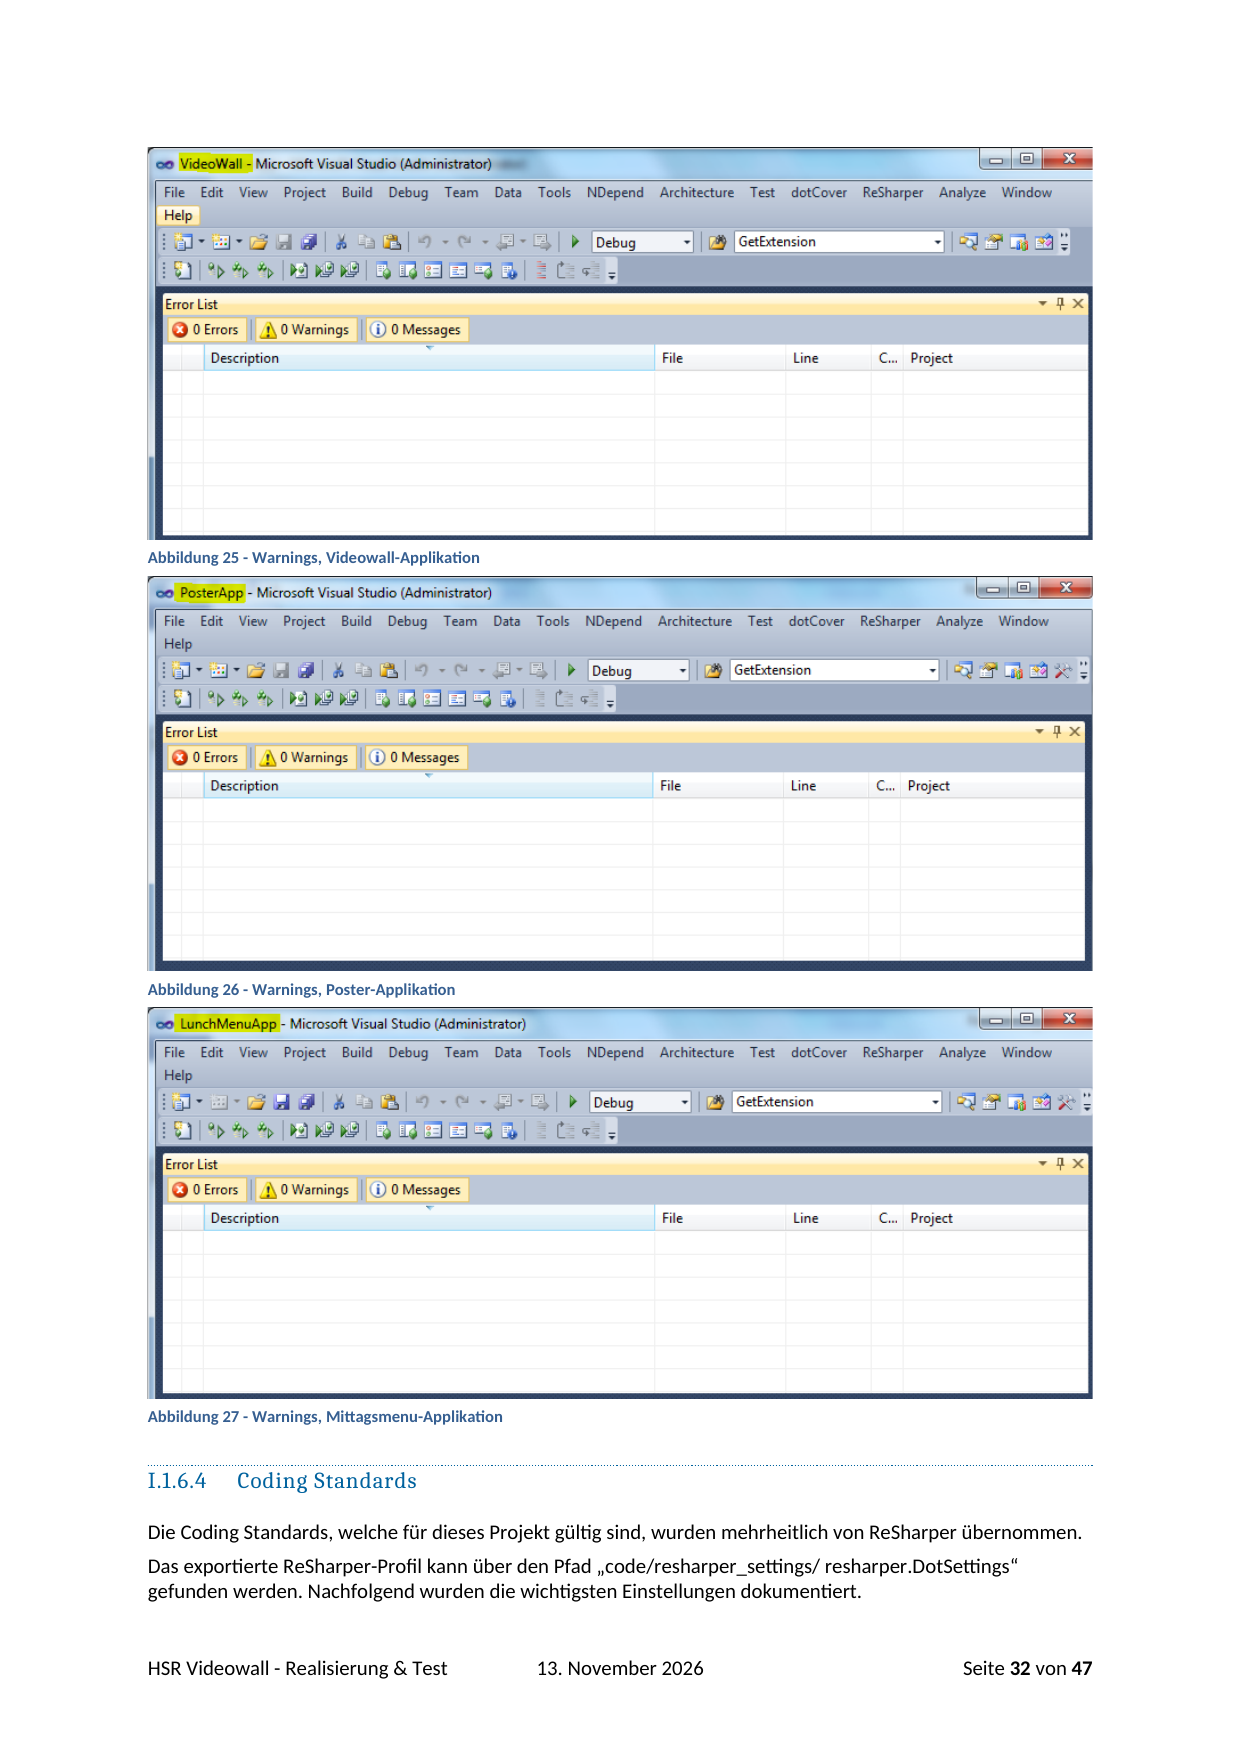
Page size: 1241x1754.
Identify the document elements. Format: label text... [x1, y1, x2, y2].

text Das exportierte ReSharper-Profil kann über den Pfad „code/resharper_settings/ resharper.DotSettings“ gefunden werden. Nachfolgend wurden die wichtigsten Einstellungen dokumentiert. [148, 1553, 1093, 1604]
picture [147, 147, 1093, 540]
text Die Coding Standards, welche für dieses Projekt gültig sind, wurden mehrheitlich von ReSharper übernommen. [148, 1519, 1093, 1545]
subtitle Coding Standards [148, 1464, 1093, 1494]
picture [147, 576, 1093, 971]
picture [147, 1007, 1093, 1399]
